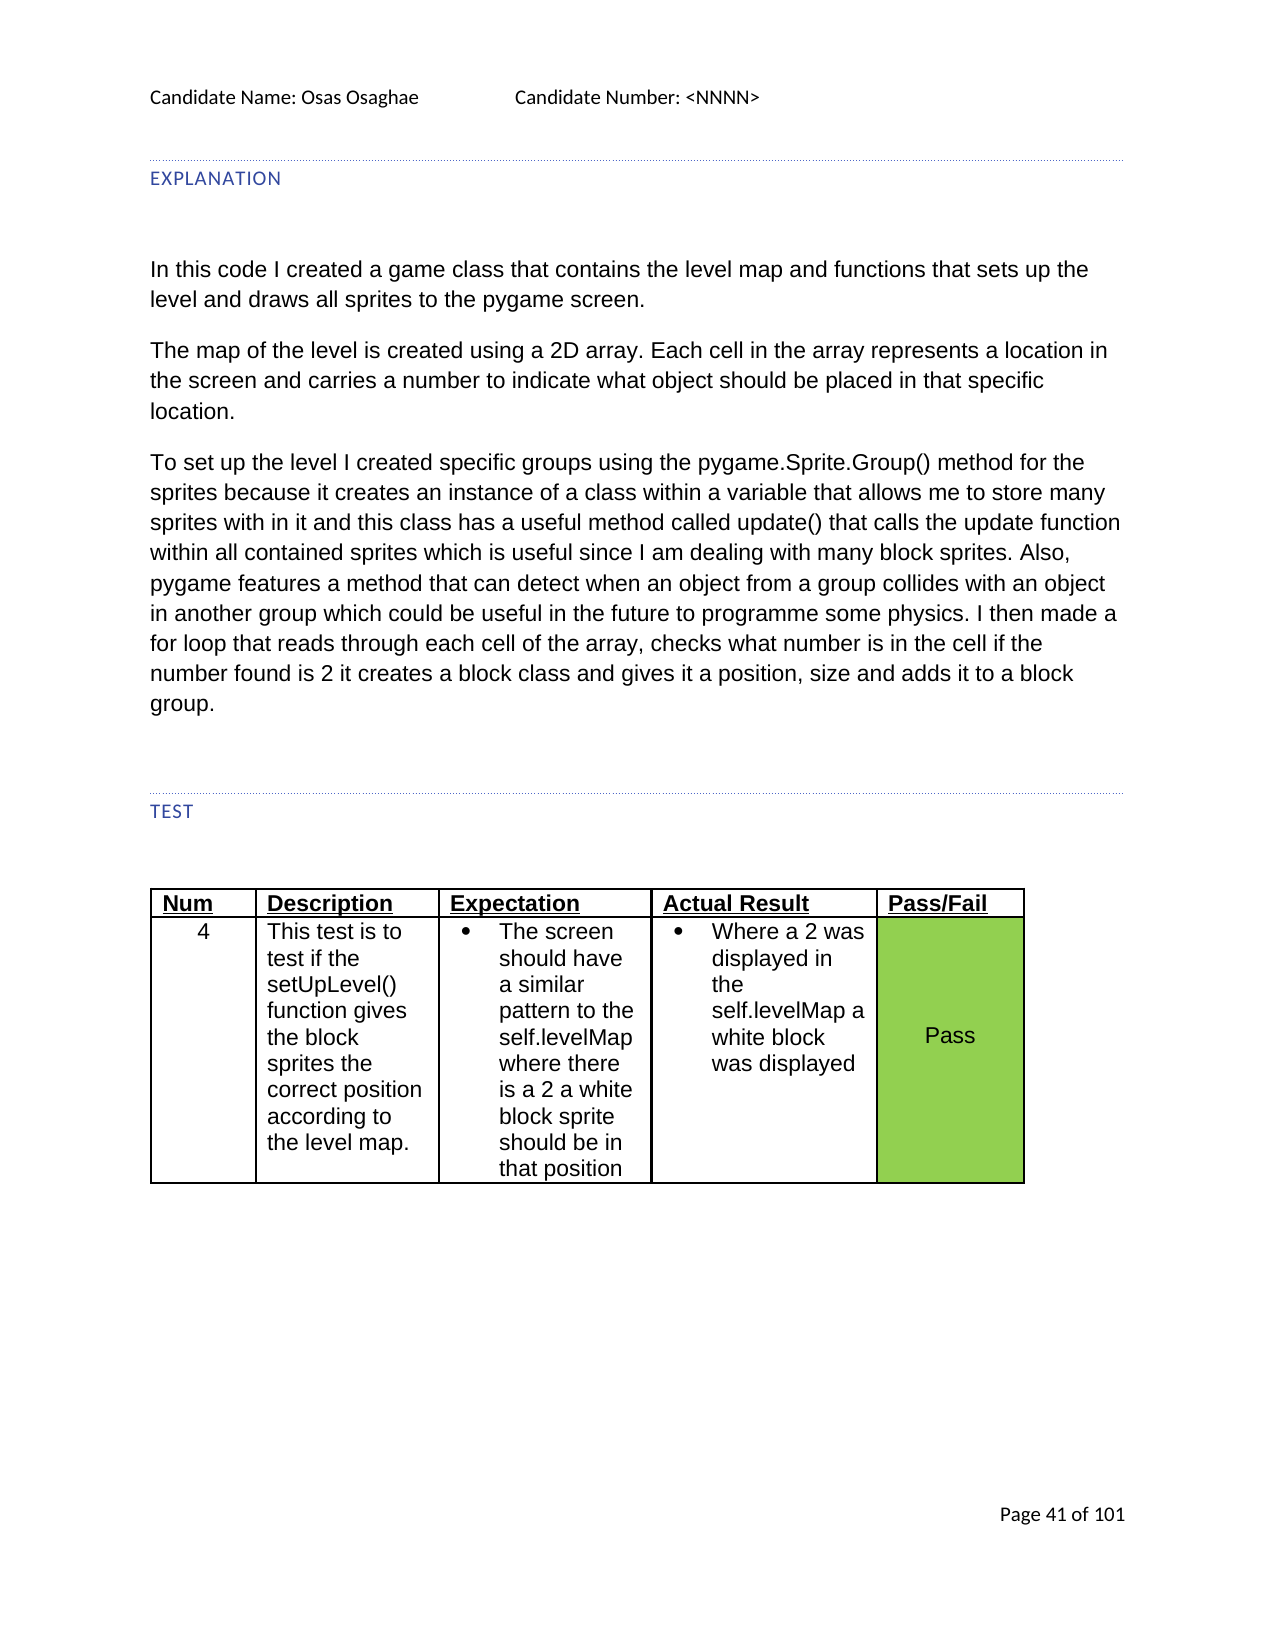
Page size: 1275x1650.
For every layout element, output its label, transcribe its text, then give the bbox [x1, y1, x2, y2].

table_header Description [257, 890, 438, 916]
subtitle Test [150, 792, 1125, 823]
table_cell Pass [878, 918, 1023, 1182]
table_cell 4 [152, 918, 255, 1182]
text In this code I created a game class that contains the level map and functions that sets up the level and draws all sprites to the pygame screen. [150, 256, 1125, 312]
text To set up the level I created specific groups using the pygame.Sprite.Group() method for the sprites because it creates an instance of a class within a variable that allows me to store many sprites with in it and this class has a useful method called update() that calls the update function within all contained sprites which is useful since I am dealing with many block sprites. Also, pygame features a method that can detect when an object from a group collides with an object in another group which could be useful in the future to programme some physics. I then made a for loop that reads through each cell of the array, checks what number is in the cell if the number found is 2 it creates a block class and gives it a position, size and adds it to a block group. [150, 449, 1125, 717]
table_header Expectation [440, 890, 650, 916]
table_cell Where a 2 was displayed in the self.levelMap a white block was displayed [653, 918, 876, 1182]
table_header Actual Result [653, 890, 876, 916]
table_header Num [152, 890, 255, 916]
table_header Pass/Fail [878, 890, 1023, 916]
table_cell The screen should have a similar pattern to the self.levelMap where there is a 2 a white block sprite should be in that position [440, 918, 650, 1182]
text The map of the level is created using a 2D array. Each cell in the array represents a location in the screen and carries a number to indicate what object should be placed in that specific location. [150, 337, 1125, 424]
table_cell This test is to test if the setUpLevel() function gives the block sprites the correct position according to the level map. [257, 918, 438, 1182]
subtitle Explanation [150, 159, 1125, 191]
